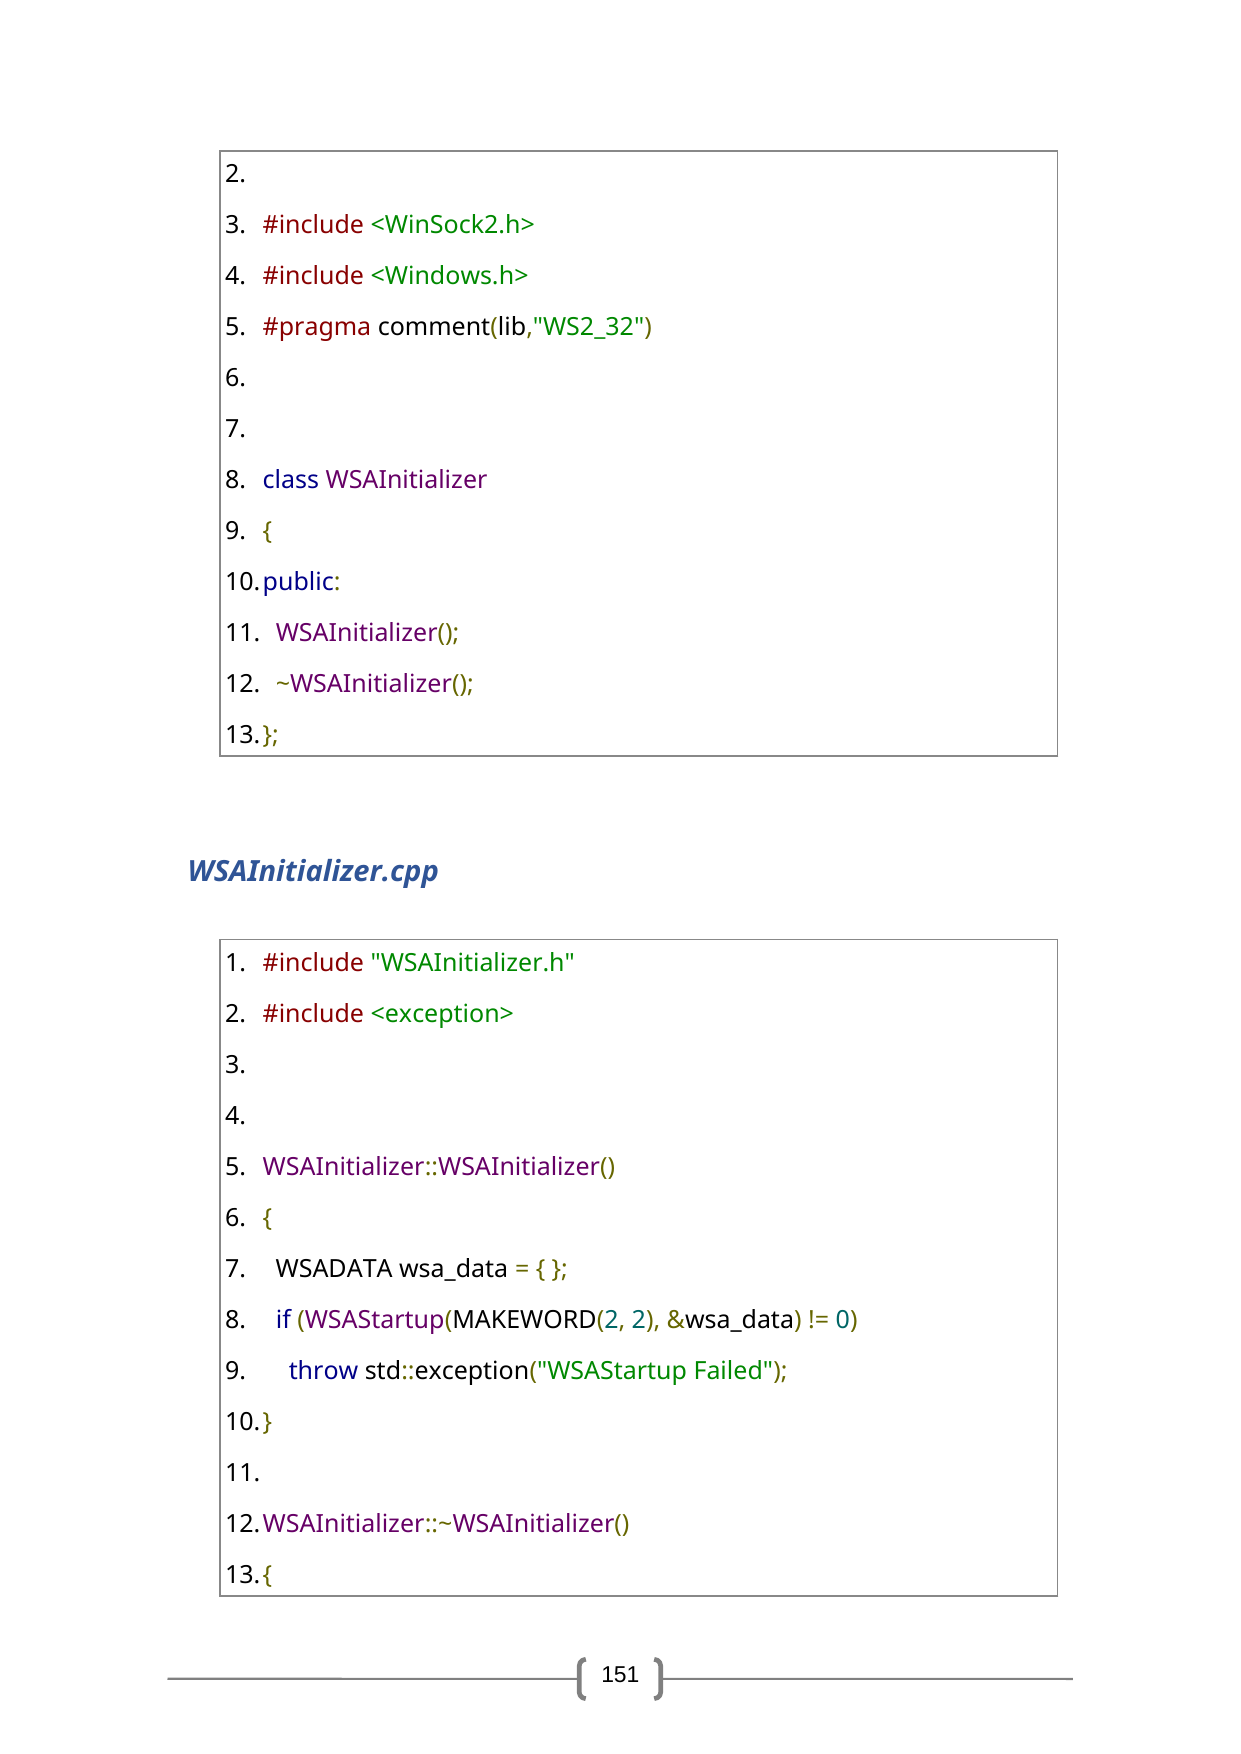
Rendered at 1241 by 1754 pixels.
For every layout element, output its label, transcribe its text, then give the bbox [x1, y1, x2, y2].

list WSAInitializer::WSAInitializer() [221, 1143, 1057, 1183]
list #include <exception> [221, 990, 1057, 1029]
list WSAInitializer::~WSAInitializer() [221, 1500, 1057, 1540]
subtitle WSAInitializer.cpp [187, 850, 1053, 890]
list public: [221, 558, 1057, 598]
list { [221, 1551, 1057, 1595]
list #include <WinSock2.h> [221, 201, 1057, 241]
list ~WSAInitializer(); [221, 660, 1057, 700]
list #include "WSAInitializer.h" [221, 940, 1057, 978]
list { [221, 1194, 1057, 1234]
list WSADATA wsa_data = { }; [221, 1245, 1057, 1285]
list #pragma comment(lib,"WS2_32") [221, 303, 1057, 343]
list class WSAInitializer [221, 456, 1057, 496]
list } [221, 1398, 1057, 1438]
list }; [221, 711, 1057, 755]
list WSAInitializer(); [221, 609, 1057, 649]
list { [221, 507, 1057, 547]
list throw std::exception("WSAStartup Failed"); [221, 1347, 1057, 1387]
list if (WSAStartup(MAKEWORD(2, 2), &wsa_data) != 0) [221, 1296, 1057, 1336]
list #include <Windows.h> [221, 252, 1057, 292]
